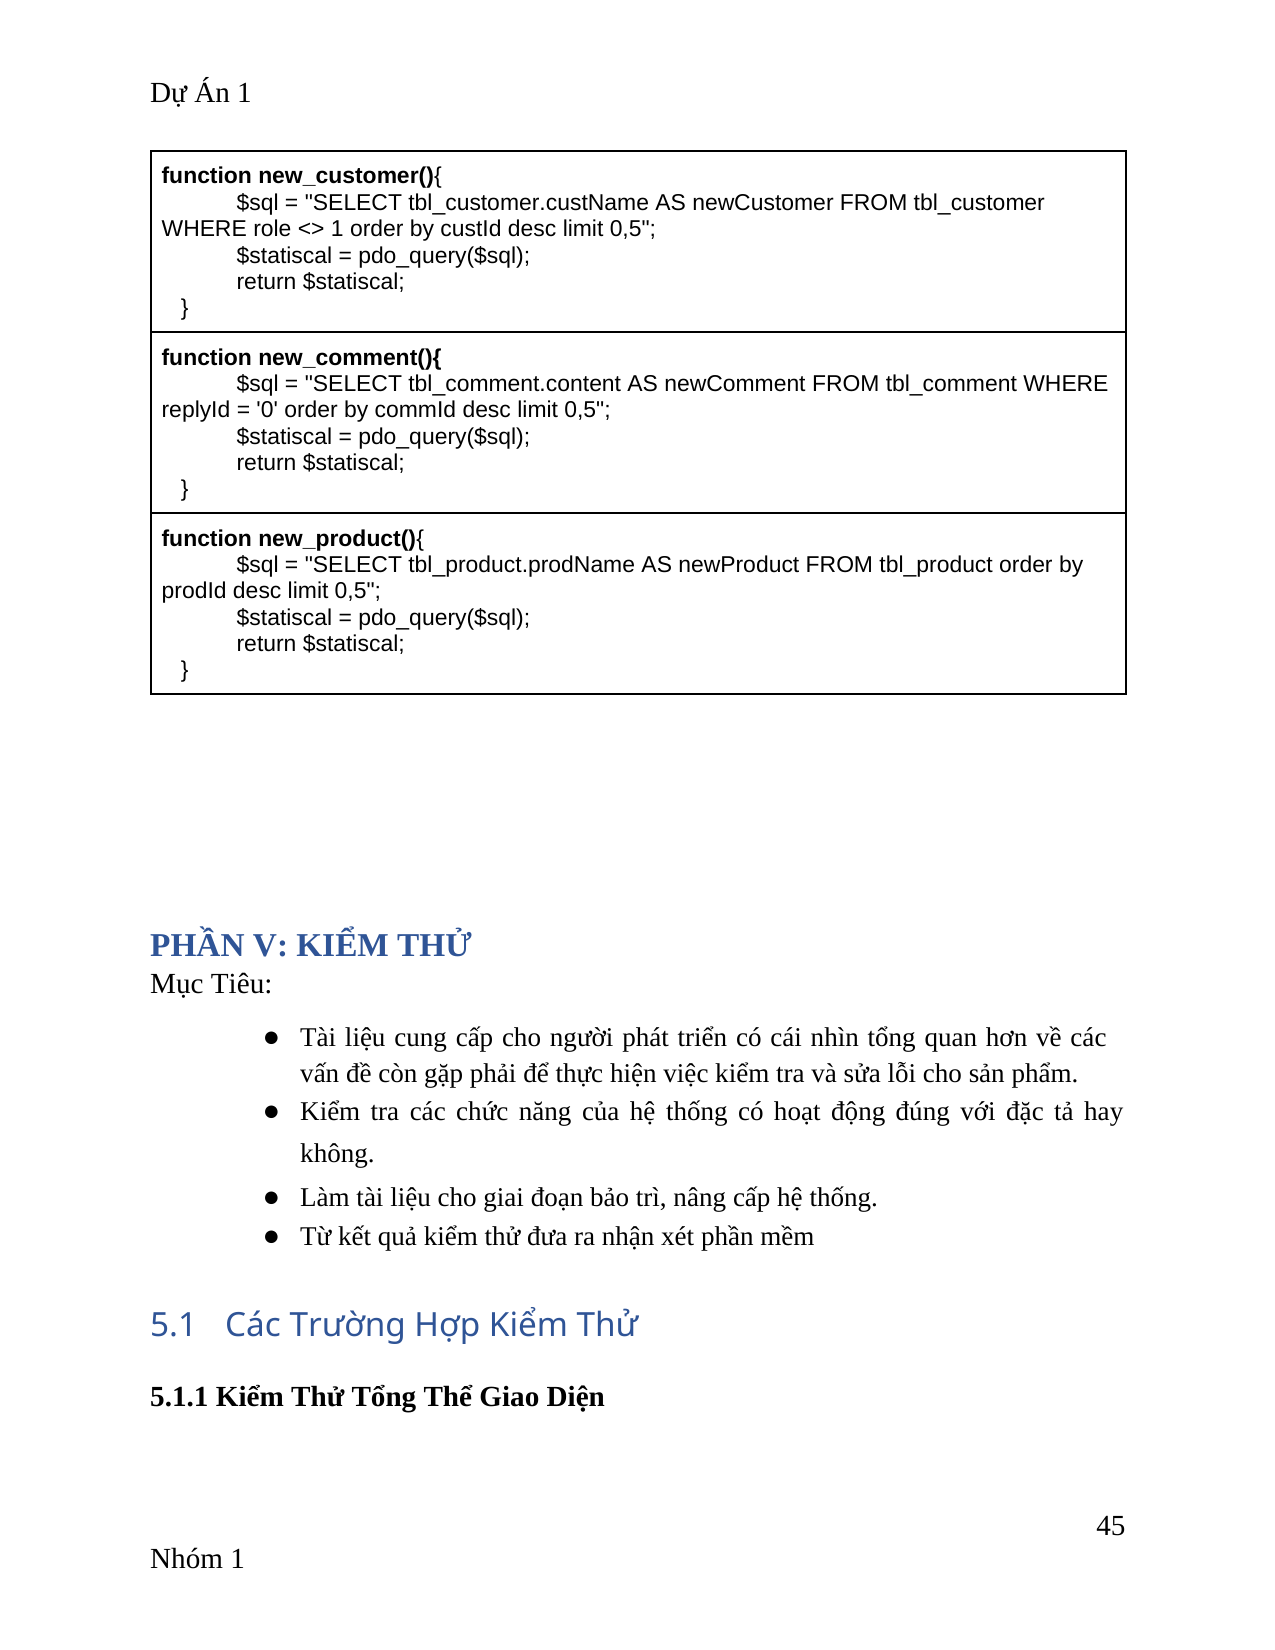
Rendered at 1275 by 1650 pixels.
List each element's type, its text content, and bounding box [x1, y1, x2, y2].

table_cell function new_customer(){ $sql = "SELECT tbl_customer.custName AS newCustomer FROM tbl_customer WHERE role <> 1 order by custId desc limit 0,5"; $statiscal = pdo_query($sql); return $statiscal; } [152, 152, 1125, 331]
list Làm tài liệu cho giai đoạn bảo trì, nâng cấp hệ thống. [262, 1179, 1125, 1213]
list Tài liệu cung cấp cho người phát triển có cái nhìn tổng quan hơn về các vấn đề còn gặp phải để thực hiện việc kiểm tra và sửa lỗi cho sản phẩm. [262, 1019, 1108, 1089]
table_cell function new_comment(){ $sql = "SELECT tbl_comment.content AS newComment FROM tbl_comment WHERE replyId = '0' order by commId desc limit 0,5"; $statiscal = pdo_query($sql); return $statiscal; } [152, 333, 1125, 512]
list Kiểm tra các chức năng của hệ thống có hoạt động đúng với đặc tả hay không. [262, 1093, 1125, 1169]
subtitle 5.1 Các Trường Hợp Kiểm Thử [150, 1301, 1125, 1346]
text Mục Tiêu: [150, 967, 1125, 1000]
list Từ kết quả kiểm thử đưa ra nhận xét phần mềm [262, 1218, 1125, 1252]
subtitle 5.1.1 Kiểm Thử Tổng Thể Giao Diện [150, 1379, 1125, 1412]
subtitle PHẦN V: KIỂM THỬ [150, 925, 1125, 963]
table_cell function new_product(){ $sql = "SELECT tbl_product.prodName AS newProduct FROM tbl_product order by prodId desc limit 0,5"; $statiscal = pdo_query($sql); return $statiscal; } [152, 514, 1125, 693]
